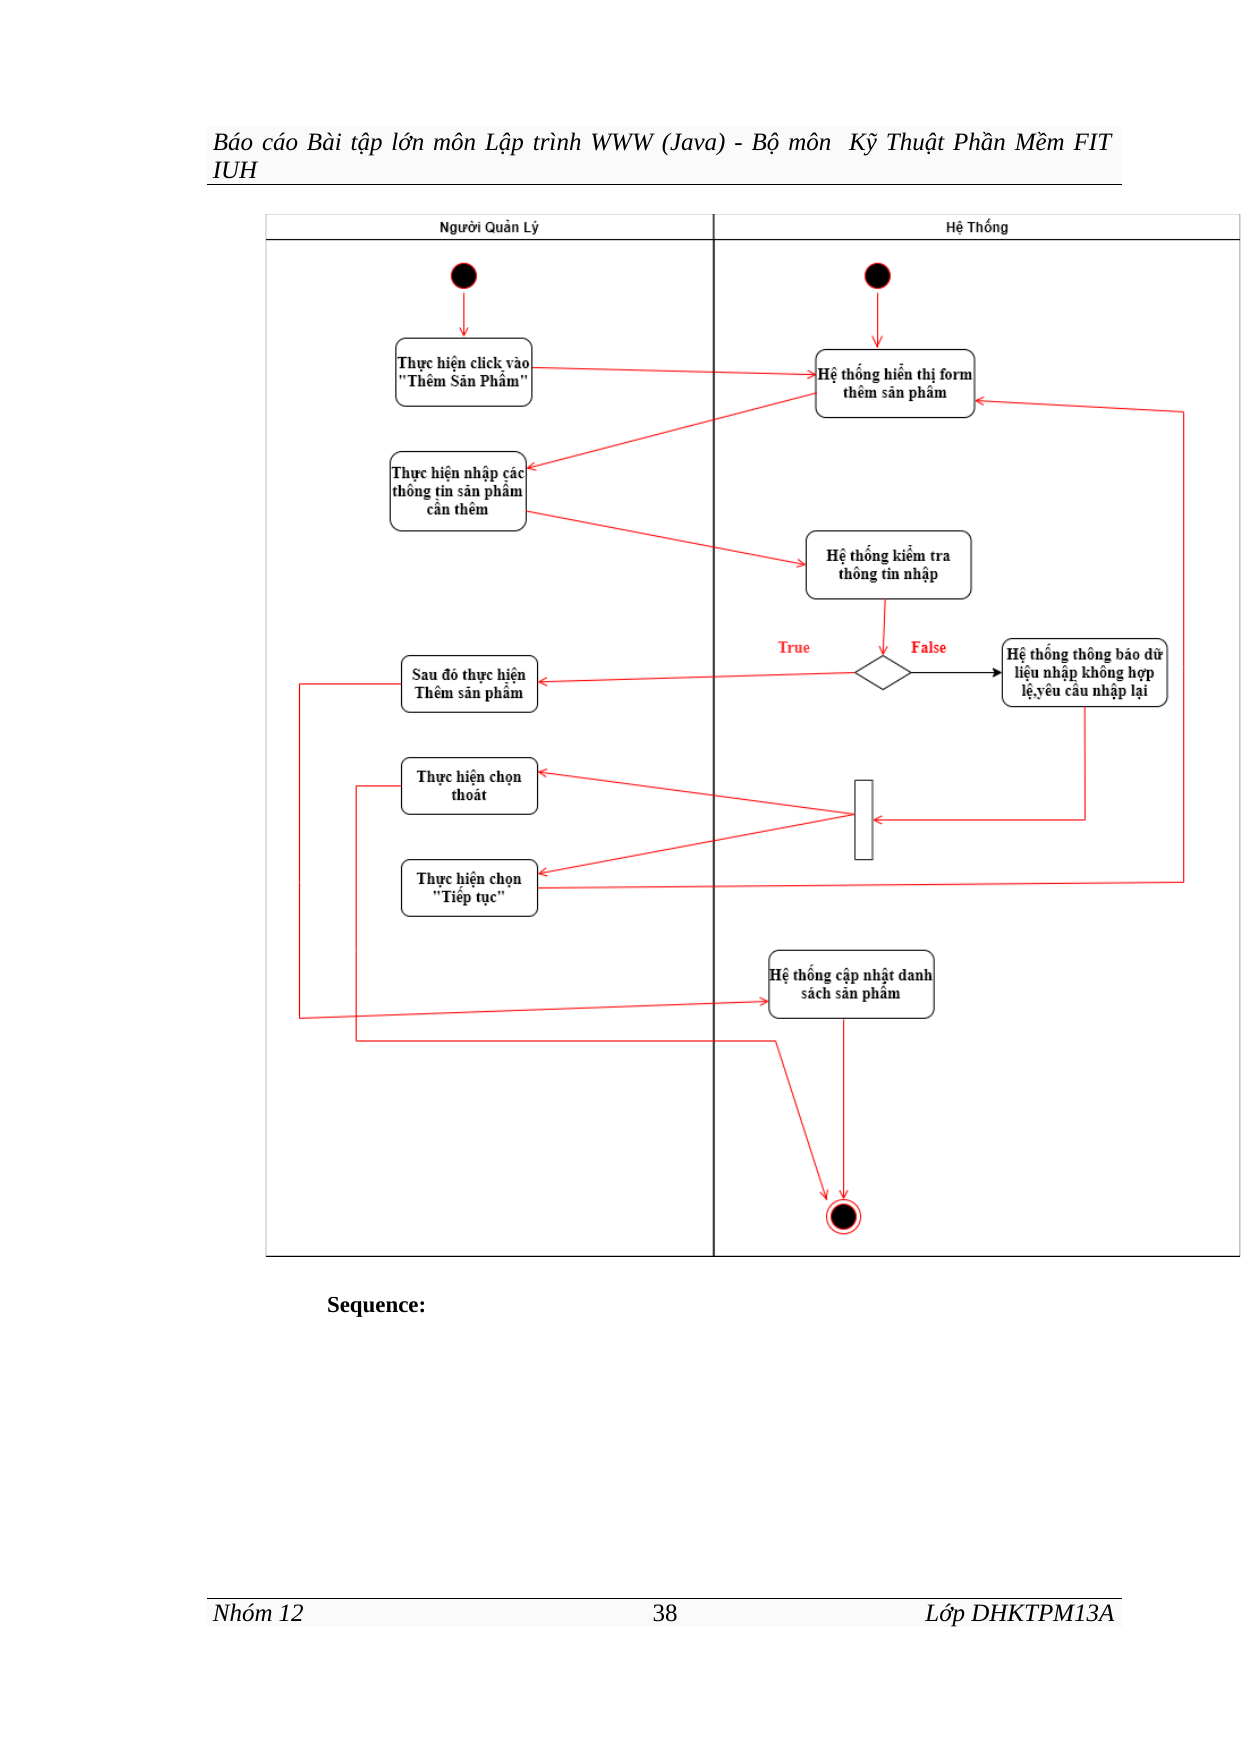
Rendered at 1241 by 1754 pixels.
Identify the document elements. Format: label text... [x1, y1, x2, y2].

subtitle Sequence: [327, 1291, 1122, 1318]
picture [265, 214, 1241, 1257]
